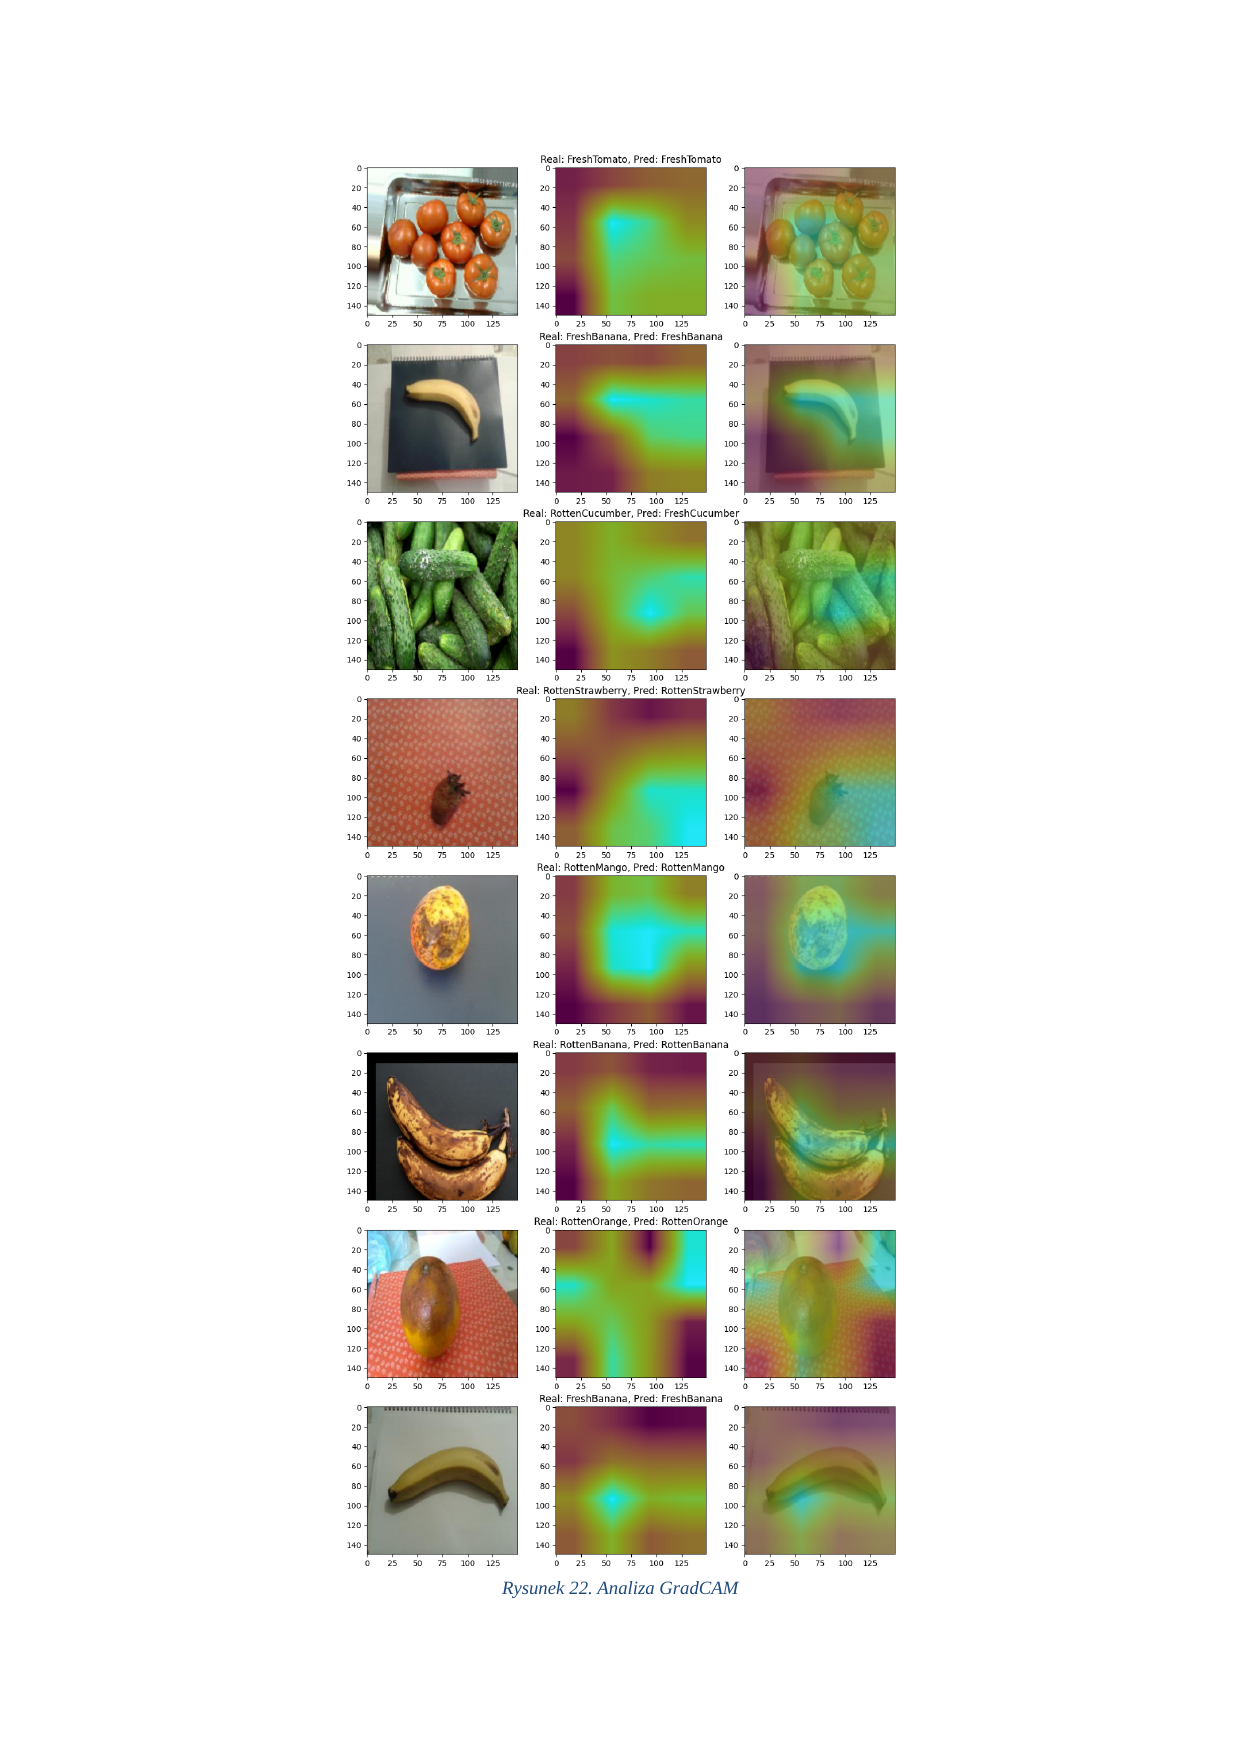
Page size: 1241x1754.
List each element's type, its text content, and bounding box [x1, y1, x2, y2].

picture [340, 150, 900, 1573]
